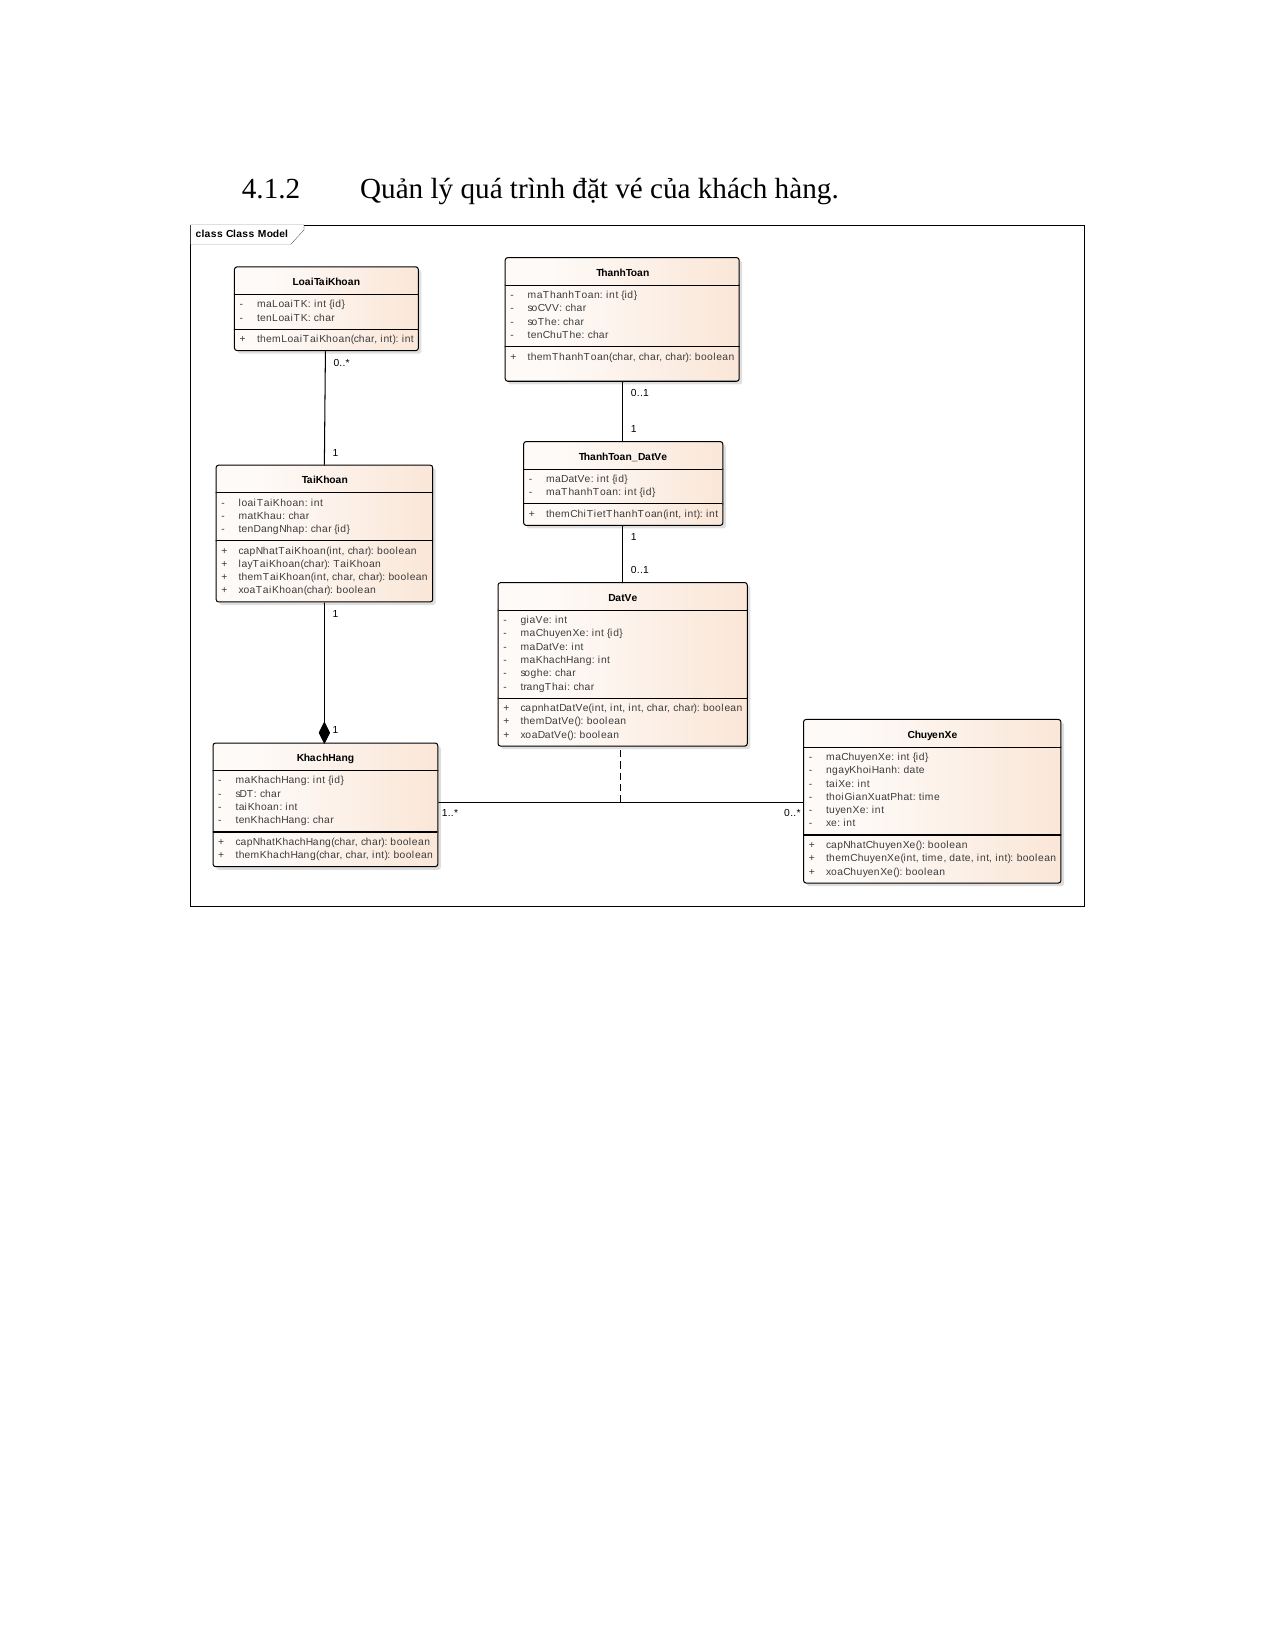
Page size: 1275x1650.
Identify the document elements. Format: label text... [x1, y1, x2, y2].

text Quản lý quá trình đặt vé của khách hàng. [300, 171, 1125, 204]
